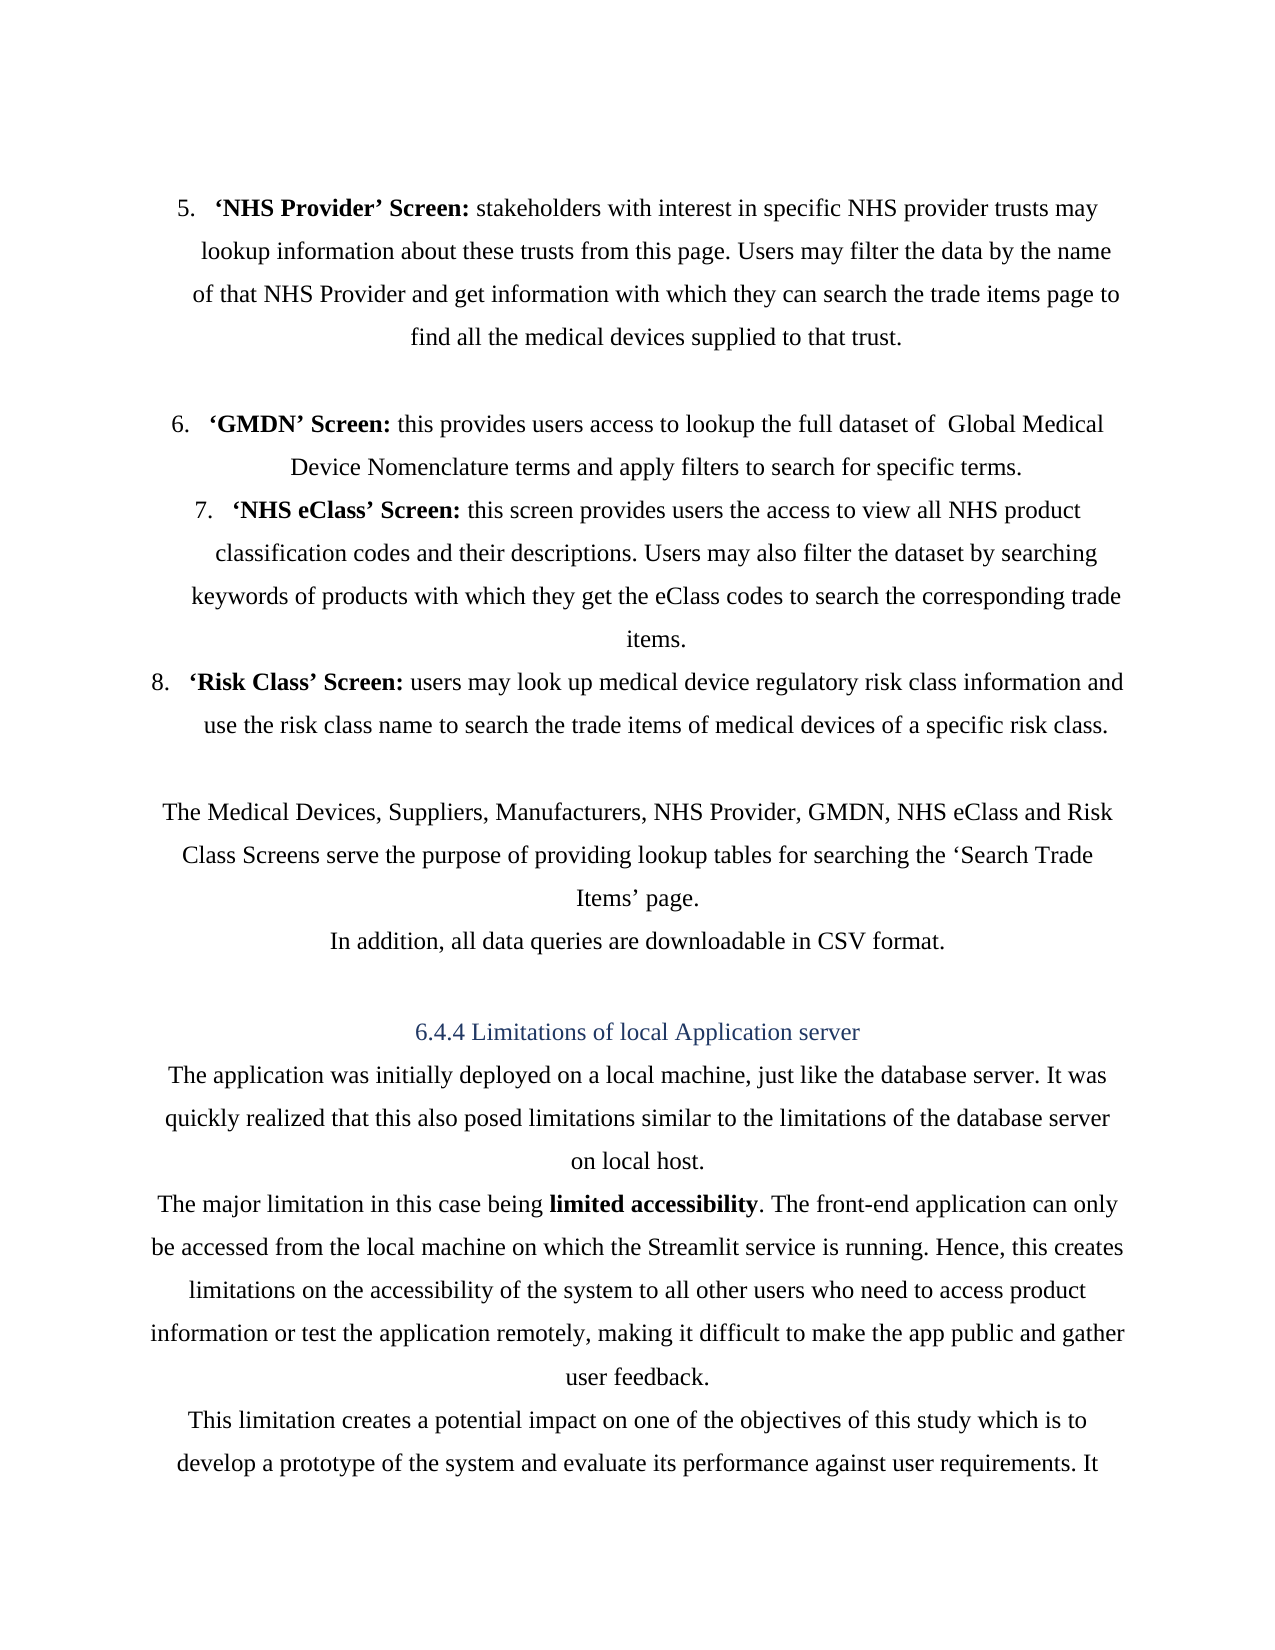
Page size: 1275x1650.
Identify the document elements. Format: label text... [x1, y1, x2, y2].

list ‘GMDN’ Screen: this provides users access to lookup the full dataset of Global Medical Device Nomenclature terms and apply filters to search for specific terms. [150, 409, 1125, 481]
list ‘NHS Provider’ Screen: stakeholders with interest in specific NHS provider trusts may lookup information about these trusts from this page. Users may filter the data by the name of that NHS Provider and get information with which they can search the trade items page to find all the medical devices supplied to that trust. [150, 193, 1125, 351]
list ‘Risk Class’ Screen: users may look up medical device regulatory risk class information and use the risk class name to search the trade items of medical devices of a specific risk class. [150, 667, 1125, 739]
subtitle 6.4.4 Limitations of local Application server [150, 1017, 1125, 1045]
text In addition, all data queries are downloadable in CSV format. [150, 926, 1125, 955]
text The application was initially deployed on a local machine, just like the database server. It was quickly realized that this also posed limitations similar to the limitations of the database server on local host. [150, 1060, 1125, 1175]
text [150, 1405, 1125, 1477]
text The Medical Devices, Suppliers, Manufacturers, NHS Provider, GMDN, NHS eClass and Risk Class Screens serve the purpose of providing lookup tables for searching the ‘Search Trade Items’ page. [150, 797, 1125, 912]
text The major limitation in this case being limited accessibility. The front-end application can only be accessed from the local machine on which the Streamlit service is running. Hence, this creates limitations on the accessibility of the system to all other users who need to access product information or test the application remotely, making it difficult to make the app public and gather user feedback. [150, 1189, 1125, 1390]
list ‘NHS eClass’ Screen: this screen provides users the access to view all NHS product classification codes and their descriptions. Users may also filter the dataset by searching keywords of products with which they get the eClass codes to search the corresponding trade items. [150, 495, 1125, 653]
